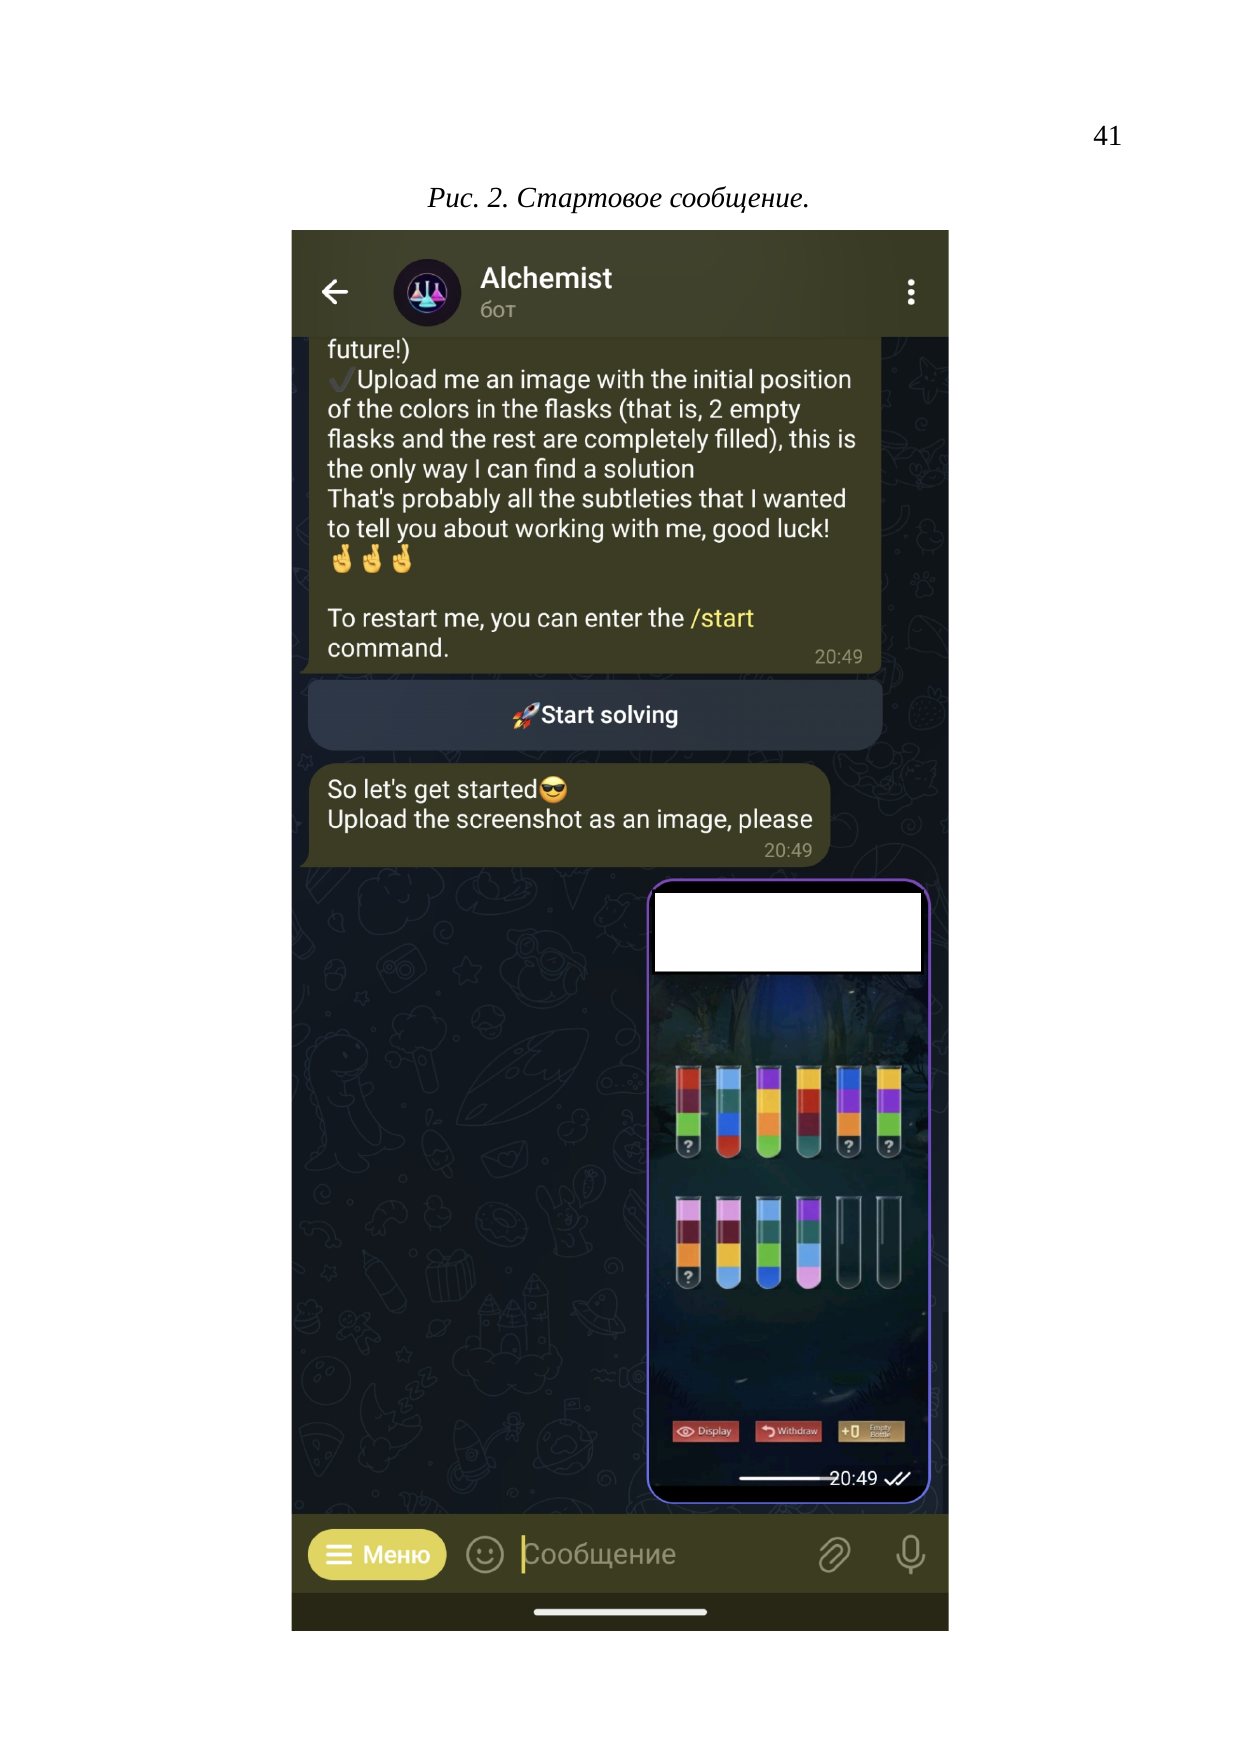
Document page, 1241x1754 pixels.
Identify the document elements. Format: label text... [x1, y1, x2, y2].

text Рис. 2. Стартовое сообщение. [118, 180, 1122, 213]
picture [291, 230, 949, 1631]
